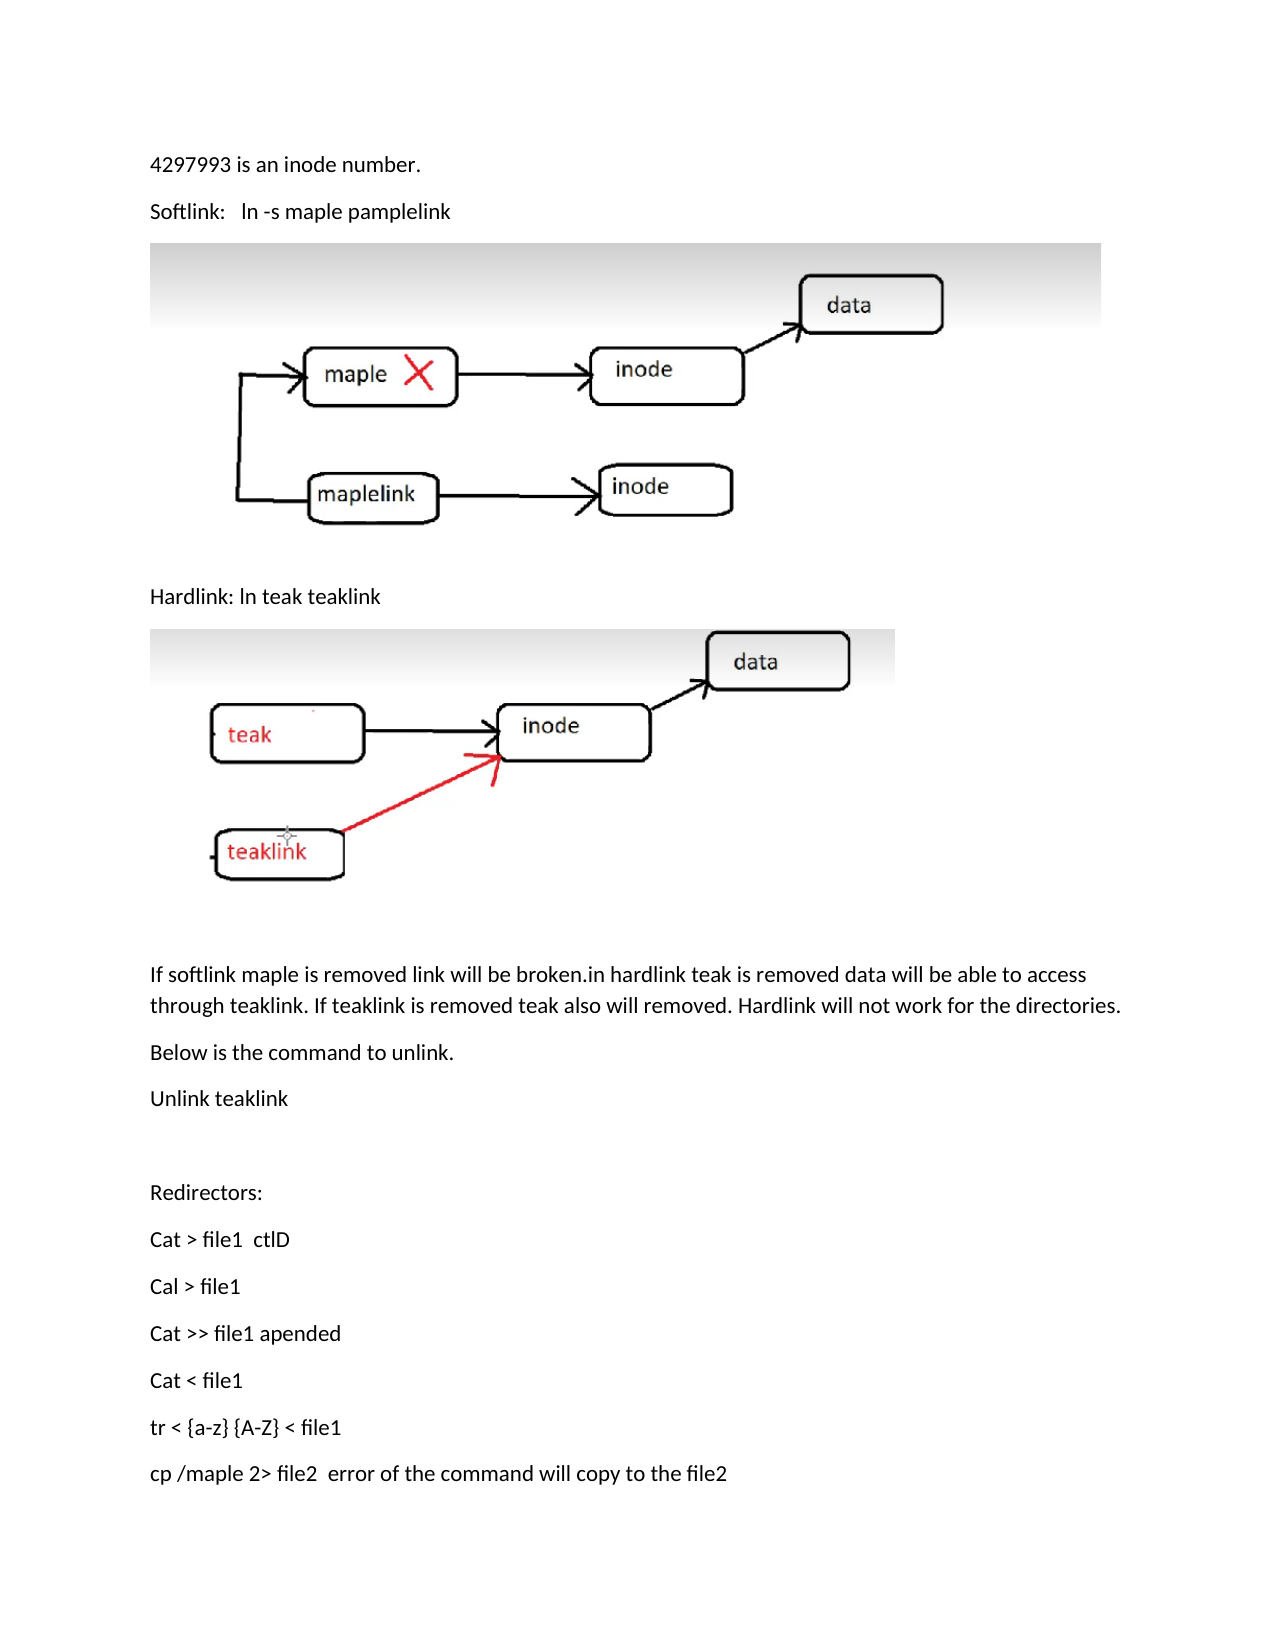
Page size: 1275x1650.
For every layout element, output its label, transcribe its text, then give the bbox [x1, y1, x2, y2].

picture [150, 629, 895, 895]
text tr < {a-z} {A-Z} < file1 [150, 1413, 1125, 1441]
text 4297993 is an inode number. [150, 150, 1125, 178]
text cp /maple 2> file2 error of the command will copy to the file2 [150, 1459, 1125, 1488]
text Cat < file1 [150, 1366, 1125, 1394]
text Cal > file1 [150, 1272, 1125, 1300]
text Below is the command to unlink. [150, 1038, 1125, 1066]
text If softlink maple is removed link will be broken.in hardlink teak is removed data will be able to access through teaklink. If teaklink is removed teak also will removed. Hardlink will not work for the directories. [150, 961, 1125, 1019]
text Hardlink: ln teak teaklink [150, 582, 1125, 610]
text Cat > file1 ctlD [150, 1225, 1125, 1253]
text Redirectors: [150, 1178, 1125, 1206]
text Softlink: ln -s maple pamplelink [150, 197, 1125, 225]
picture [150, 243, 1102, 564]
text Cat >> file1 apended [150, 1319, 1125, 1347]
text Unlink teaklink [150, 1084, 1125, 1113]
